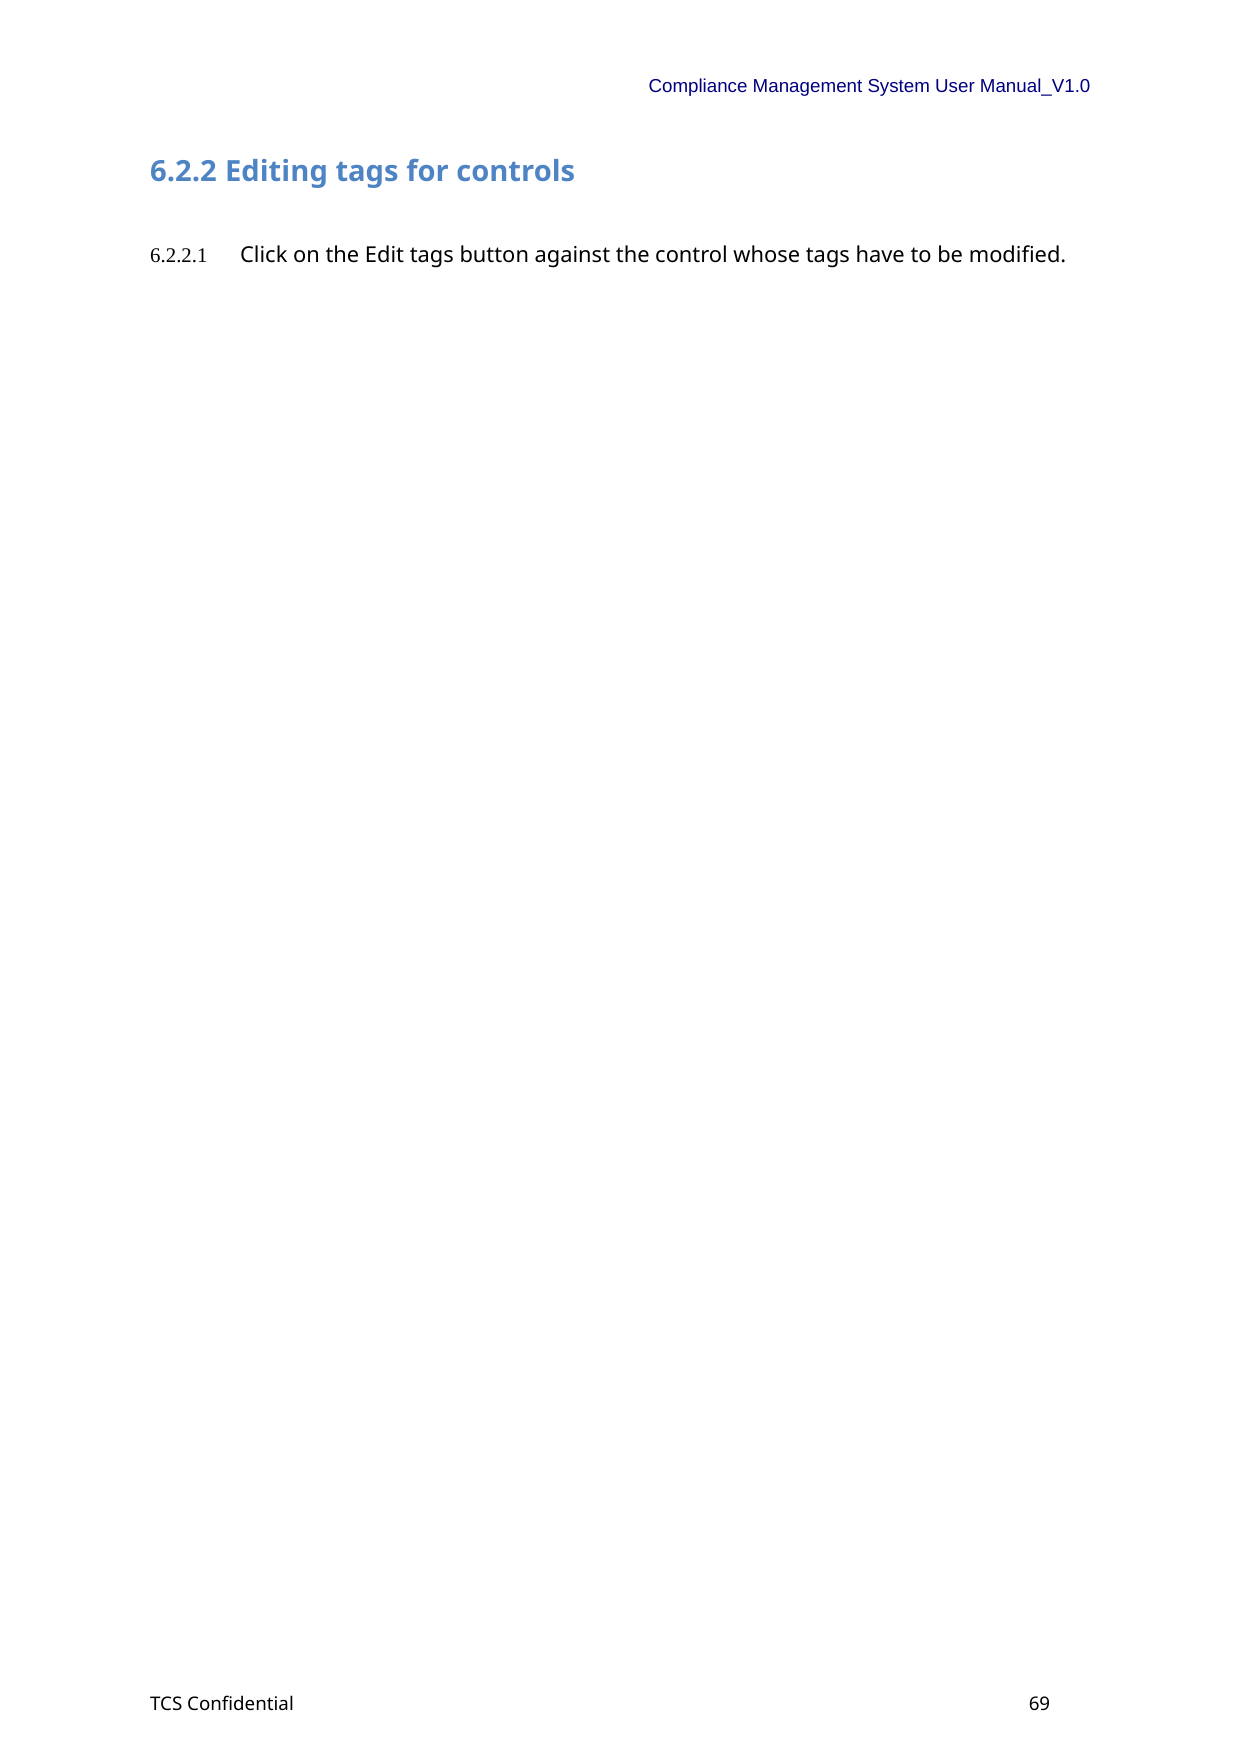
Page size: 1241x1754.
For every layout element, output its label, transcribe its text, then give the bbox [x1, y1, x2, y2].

subtitle Editing tags for controls [150, 150, 1090, 190]
list Click on the Edit tags button against the control whose tags have to be modified. [150, 239, 1090, 268]
